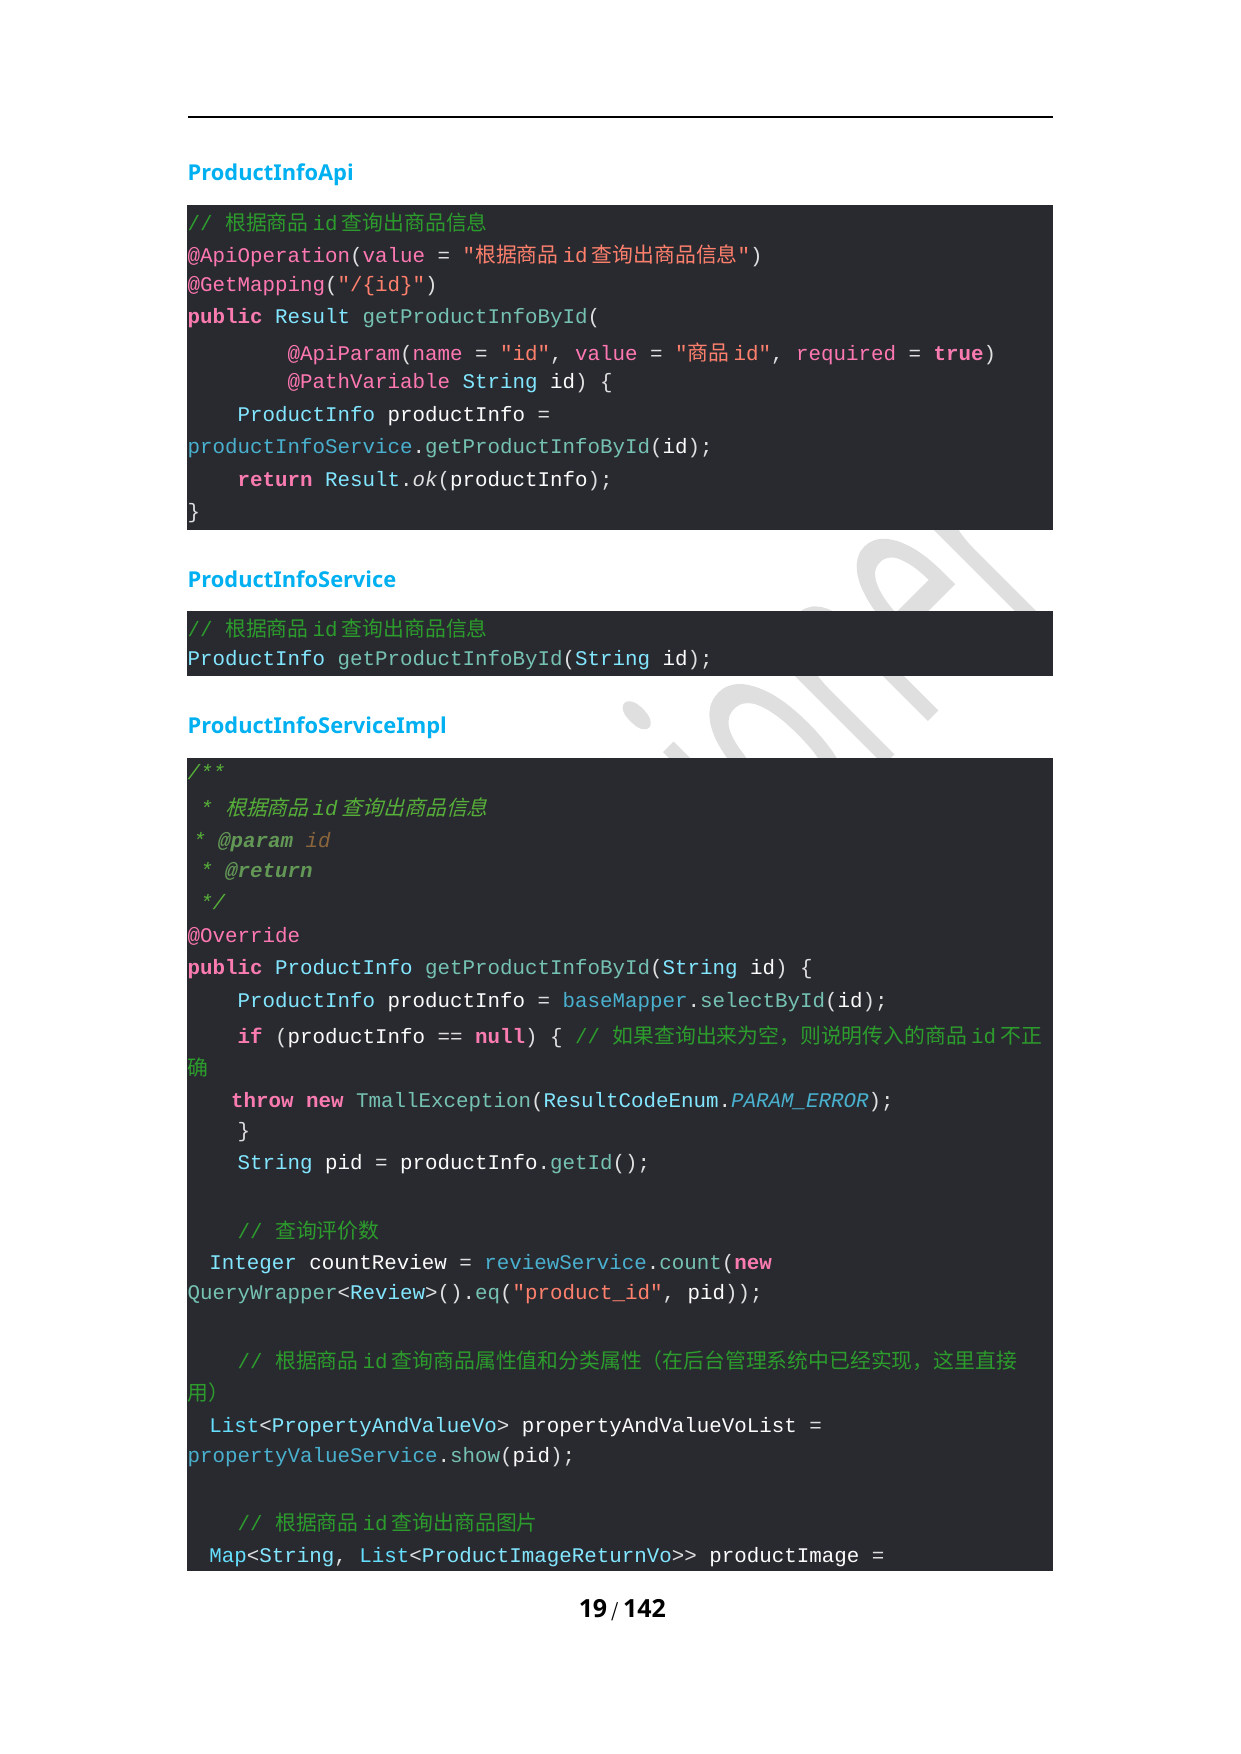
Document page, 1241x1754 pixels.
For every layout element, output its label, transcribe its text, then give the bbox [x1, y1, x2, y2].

text // 根据商品id查询出商品信息 ProductInfo getProductInfoById(String id); [187, 611, 1053, 676]
text // 根据商品id查询出商品信息 @ApiOperation(value = "根据商品id查询出商品信息") @GetMapping("/{id}") public Result getProductInfoById( @ApiParam(name = "id", value = "商品id", required = true) @PathVariable String id) { ProductInfo productInfo = productInfoService.getProductInfoById(id); return Result.ok(productInfo); } [187, 205, 1053, 530]
text ProductInfoServiceImpl [187, 709, 1053, 741]
text ProductInfoApi [187, 156, 1053, 188]
text ProductInfoService [187, 562, 1053, 595]
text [187, 758, 1053, 1571]
